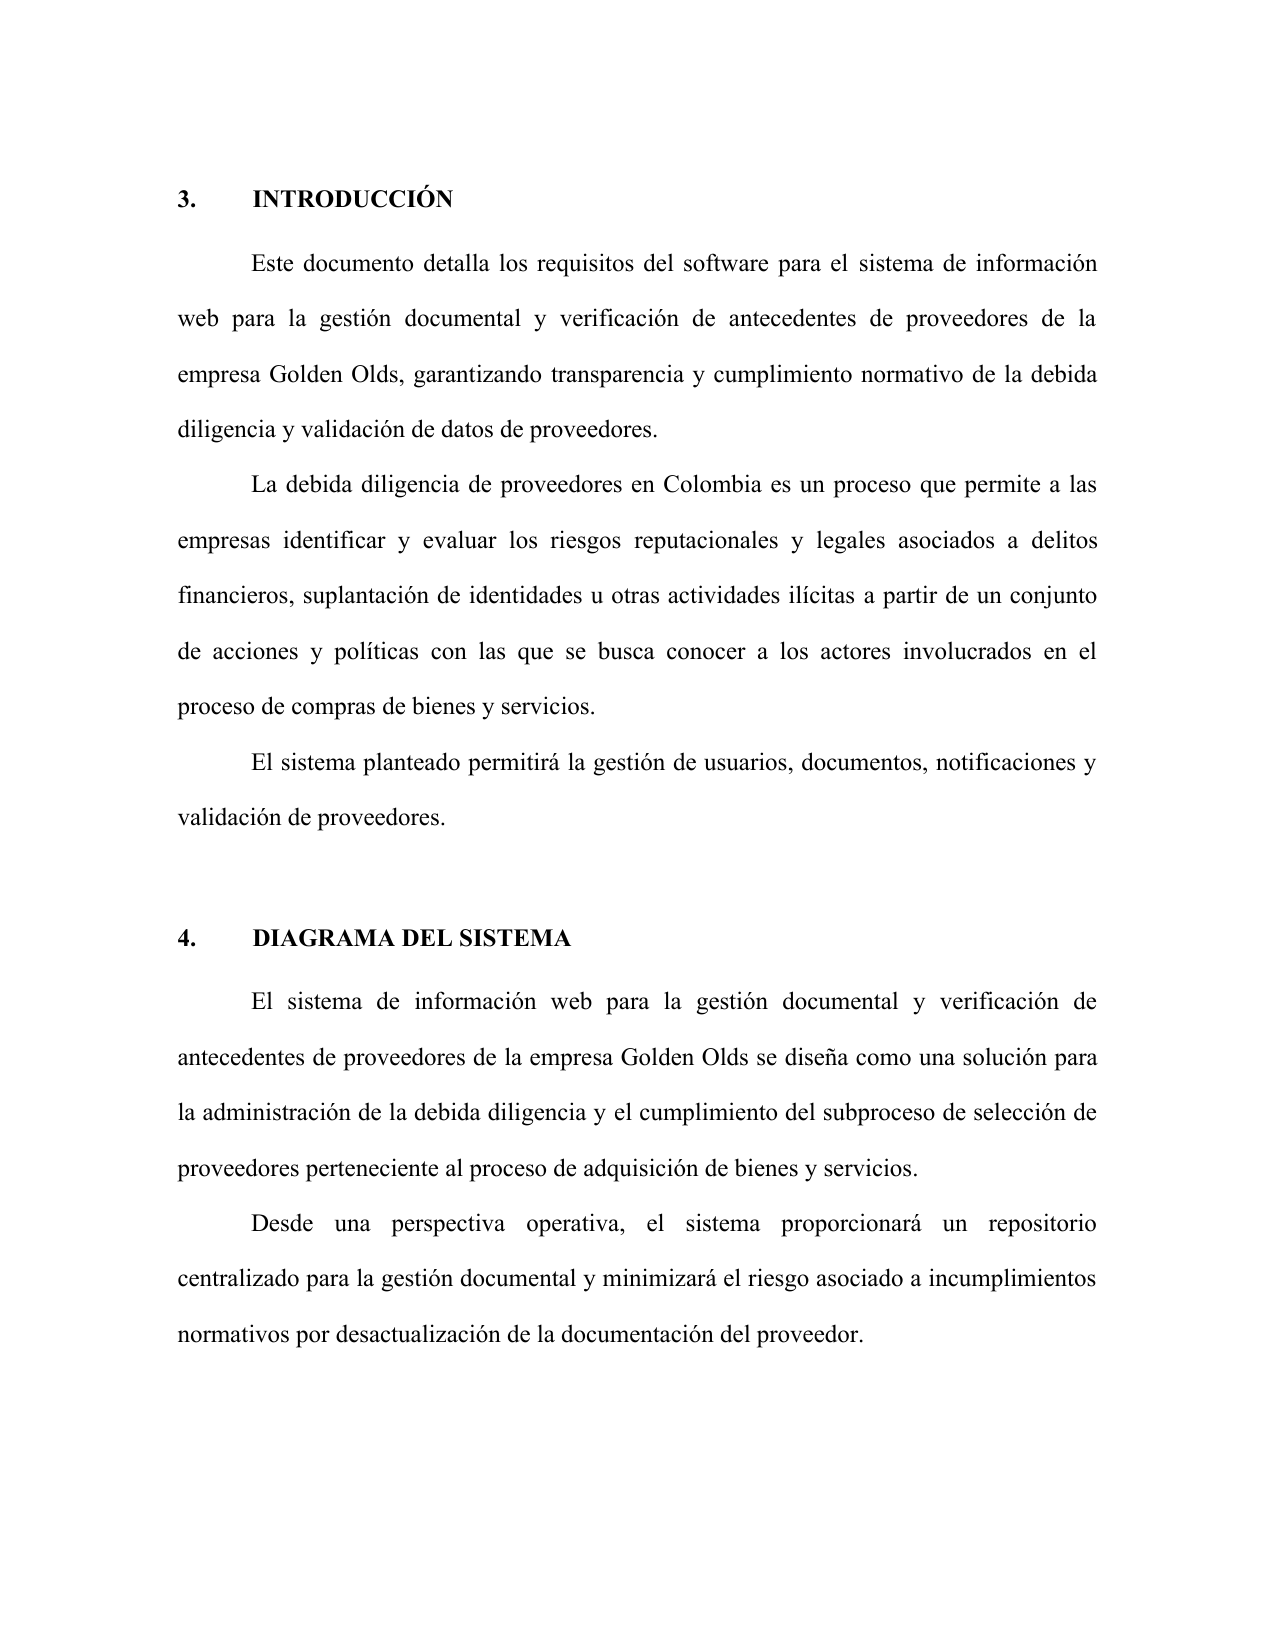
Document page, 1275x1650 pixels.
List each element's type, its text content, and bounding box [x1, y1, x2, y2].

subtitle DIAGRAMA DEL SISTEMA [177, 924, 1098, 951]
text Este documento detalla los requisitos del software para el sistema de información web para la gestión documental y verificación de antecedentes de proveedores de la empresa Golden Olds, garantizando transparencia y cumplimiento normativo de la debida diligencia y validación de datos de proveedores. [177, 249, 1098, 443]
text Desde una perspectiva operativa, el sistema proporcionará un repositorio centralizado para la gestión documental y minimizará el riesgo asociado a incumplimientos normativos por desactualización de la documentación del proveedor. [177, 1209, 1098, 1348]
text El sistema de información web para la gestión documental y verificación de antecedentes de proveedores de la empresa Golden Olds se diseña como una solución para la administración de la debida diligencia y el cumplimiento del subproceso de selección de proveedores perteneciente al proceso de adquisición de bienes y servicios. [177, 987, 1098, 1181]
subtitle INTRODUCCIÓN [177, 185, 1098, 213]
text El sistema planteado permitirá la gestión de usuarios, documentos, notificaciones y validación de proveedores. [177, 748, 1098, 831]
text La debida diligencia de proveedores en Colombia es un proceso que permite a las empresas identificar y evaluar los riesgos reputacionales y legales asociados a delitos financieros, suplantación de identidades u otras actividades ilícitas a partir de un conjunto de acciones y políticas con las que se busca conocer a los actores involucrados en el proceso de compras de bienes y servicios. [177, 471, 1098, 720]
